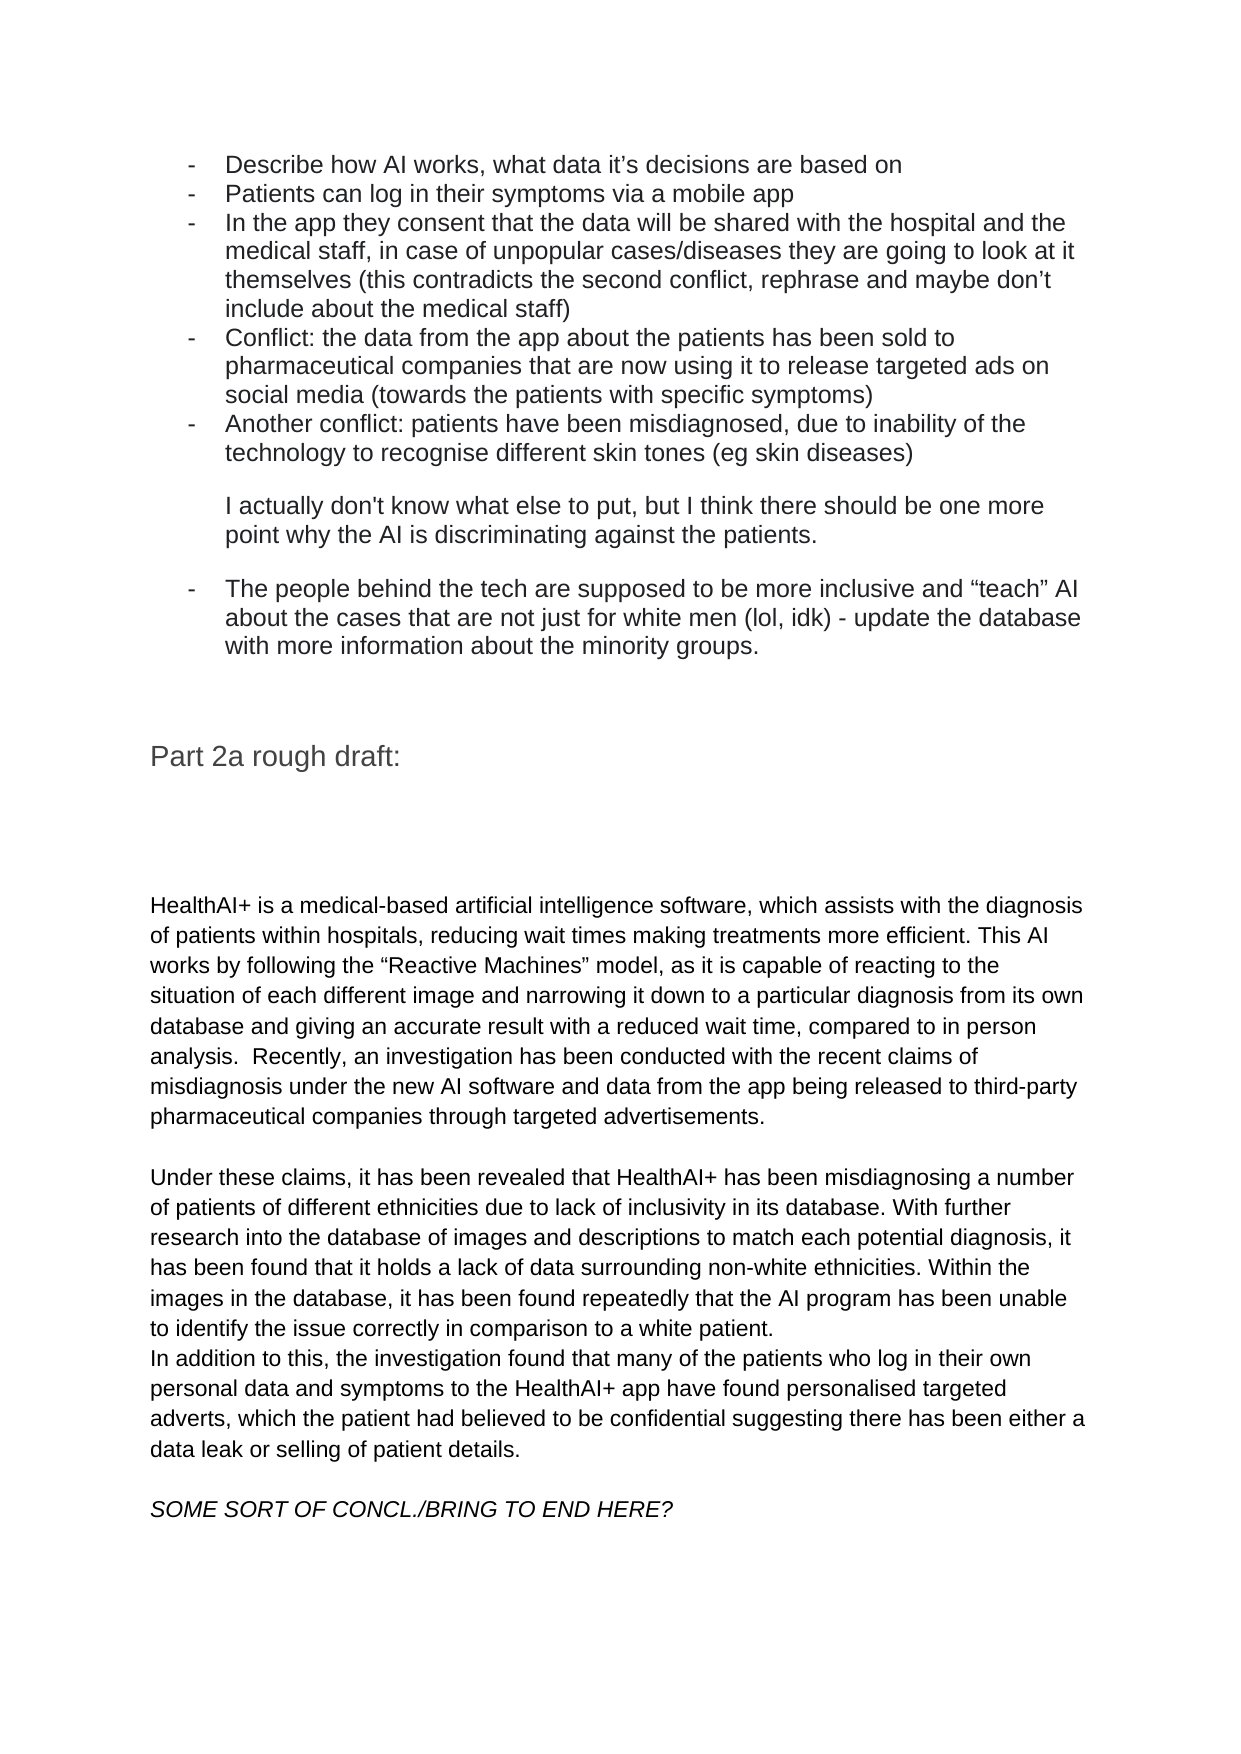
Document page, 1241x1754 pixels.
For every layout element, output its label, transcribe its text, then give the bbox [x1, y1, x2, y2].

text I actually don't know what else to put, but I think there should be one more point why the AI is discriminating against the patients. [225, 491, 1090, 549]
text Under these claims, it has been revealed that HealthAI+ has been misdiagnosing a number of patients of different ethnicities due to lack of inclusivity in its database. With further research into the database of images and descriptions to match each potential diagnosis, it has been found that it holds a lack of data surrounding non-white ethnicities. Within the images in the database, it has been found repeatedly that the AI program has been unable to identify the issue correctly in comparison to a white patient. [150, 1164, 1090, 1341]
text SOME SORT OF CONCL./BRING TO END HERE? [150, 1496, 1090, 1522]
list Patients can log in their symptoms via a mobile app [187, 179, 1090, 207]
subtitle Part 2a rough draft: [150, 739, 1090, 772]
list In the app they consent that the data will be shared with the hospital and the medical staff, in case of unpopular cases/diseases they are going to look at it themselves (this contradicts the second conflict, rephrase and maybe don’t include about the medical staff) [187, 207, 1090, 322]
list The people behind the tech are supposed to be more inclusive and “teach” AI about the cases that are not just for white men (lol, idk) - update the database with more information about the minority groups. [187, 574, 1090, 660]
text In addition to this, the investigation found that many of the patients who log in their own personal data and symptoms to the HealthAI+ app have found personalised targeted adverts, which the patient had believed to be confidential suggesting there has been either a data leak or selling of patient details. [150, 1345, 1090, 1462]
text HealthAI+ is a medical-based artificial intelligence software, which assists with the diagnosis of patients within hospitals, reducing wait times making treatments more efficient. This AI works by following the “Reactive Machines” model, as it is capable of reacting to the situation of each different image and narrowing it down to a particular diagnosis from its own database and giving an accurate result with a reduced wait time, compared to in person analysis. Recently, an investigation has been conducted with the recent claims of misdiagnosis under the new AI software and data from the app being released to third-party pharmaceutical companies through targeted advertisements. [150, 892, 1090, 1130]
list Conflict: the data from the app about the patients has been sold to pharmaceutical companies that are now using it to release targeted ads on social media (towards the patients with specific symptoms) [187, 322, 1090, 409]
list Another conflict: patients have been misdiagnosed, due to inability of the technology to recognise different skin tones (eg skin diseases) [187, 409, 1090, 466]
list Describe how AI works, what data it’s decisions are based on [187, 150, 1090, 179]
